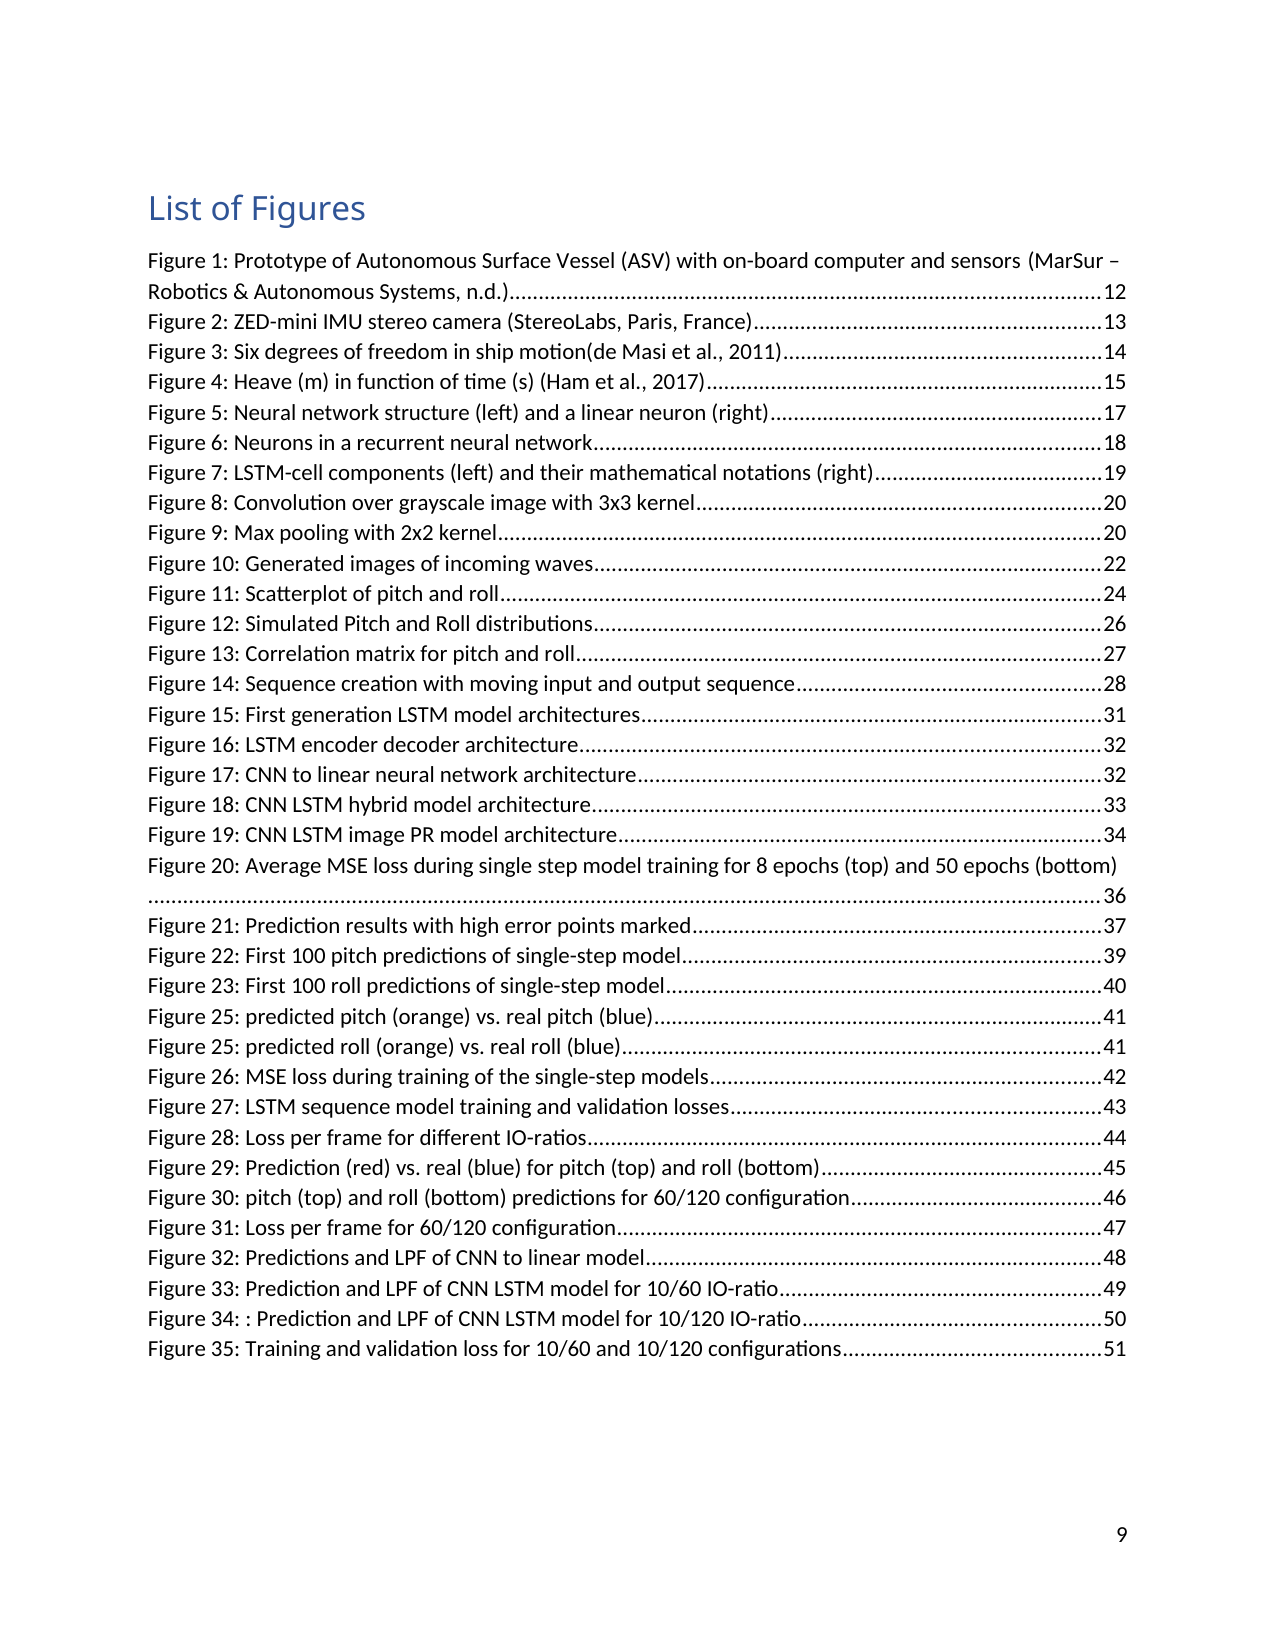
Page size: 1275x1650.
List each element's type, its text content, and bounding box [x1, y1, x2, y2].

text Figure 6: Neurons in a recurrent neural network 18 [148, 428, 1127, 456]
text Figure 15: First generation LSTM model architectures 31 [148, 700, 1127, 728]
text Figure 35: Training and validation loss for 10/60 and 10/120 configurations 51 [148, 1334, 1127, 1362]
text Figure 33: Prediction and LPF of CNN LSTM model for 10/60 IO-ratio 49 [148, 1274, 1127, 1302]
text Figure 8: Convolution over grayscale image with 3x3 kernel 20 [148, 488, 1127, 516]
text Figure 1: Prototype of Autonomous Surface Vessel (ASV) with on-board computer and sensors (MarSur – Robotics & Autonomous Systems, n.d.) 12 [148, 247, 1127, 305]
text Figure 5: Neural network structure (left) and a linear neuron (right) 17 [148, 398, 1127, 426]
subtitle List of Figures [148, 185, 1127, 231]
text Figure 4: Heave (m) in function of time (s) (Ham et al., 2017) 15 [148, 367, 1127, 395]
text Figure 32: Predictions and LPF of CNN to linear model 48 [148, 1243, 1127, 1271]
text Figure 22: First 100 pitch predictions of single-step model 39 [148, 941, 1127, 969]
text Figure 21: Prediction results with high error points marked 37 [148, 911, 1127, 939]
text Figure 14: Sequence creation with moving input and output sequence 28 [148, 669, 1127, 697]
text Figure 25: predicted pitch (orange) vs. real pitch (blue) 41 [148, 1002, 1127, 1030]
text Figure 20: Average MSE loss during single step model training for 8 epochs (top) and 50 epochs (bottom) 36 [148, 851, 1127, 909]
text Figure 31: Loss per frame for 60/120 configuration 47 [148, 1213, 1127, 1241]
text Figure 29: Prediction (red) vs. real (blue) for pitch (top) and roll (bottom) 45 [148, 1153, 1127, 1181]
text Figure 13: Correlation matrix for pitch and roll 27 [148, 639, 1127, 667]
text Figure 26: MSE loss during training of the single-step models 42 [148, 1062, 1127, 1090]
text Figure 3: Six degrees of freedom in ship motion(de Masi et al., 2011) 14 [148, 337, 1127, 365]
text Figure 11: Scatterplot of pitch and roll 24 [148, 579, 1127, 607]
text Figure 30: pitch (top) and roll (bottom) predictions for 60/120 configuration 46 [148, 1183, 1127, 1211]
text Figure 10: Generated images of incoming waves 22 [148, 549, 1127, 577]
text Figure 19: CNN LSTM image PR model architecture 34 [148, 821, 1127, 848]
text Figure 23: First 100 roll predictions of single-step model 40 [148, 972, 1127, 999]
text Figure 18: CNN LSTM hybrid model architecture 33 [148, 790, 1127, 818]
text Figure 16: LSTM encoder decoder architecture 32 [148, 730, 1127, 758]
text Figure 27: LSTM sequence model training and validation losses 43 [148, 1092, 1127, 1120]
text Figure 9: Max pooling with 2x2 kernel 20 [148, 518, 1127, 546]
text Figure 12: Simulated Pitch and Roll distributions 26 [148, 609, 1127, 637]
text Figure 34: : Prediction and LPF of CNN LSTM model for 10/120 IO-ratio 50 [148, 1304, 1127, 1332]
text Figure 17: CNN to linear neural network architecture 32 [148, 760, 1127, 788]
text Figure 7: LSTM-cell components (left) and their mathematical notations (right) 19 [148, 458, 1127, 486]
text Figure 25: predicted roll (orange) vs. real roll (blue) 41 [148, 1032, 1127, 1060]
text Figure 2: ZED-mini IMU stereo camera (StereoLabs, Paris, France) 13 [148, 307, 1127, 335]
text Figure 28: Loss per frame for different IO-ratios 44 [148, 1123, 1127, 1151]
